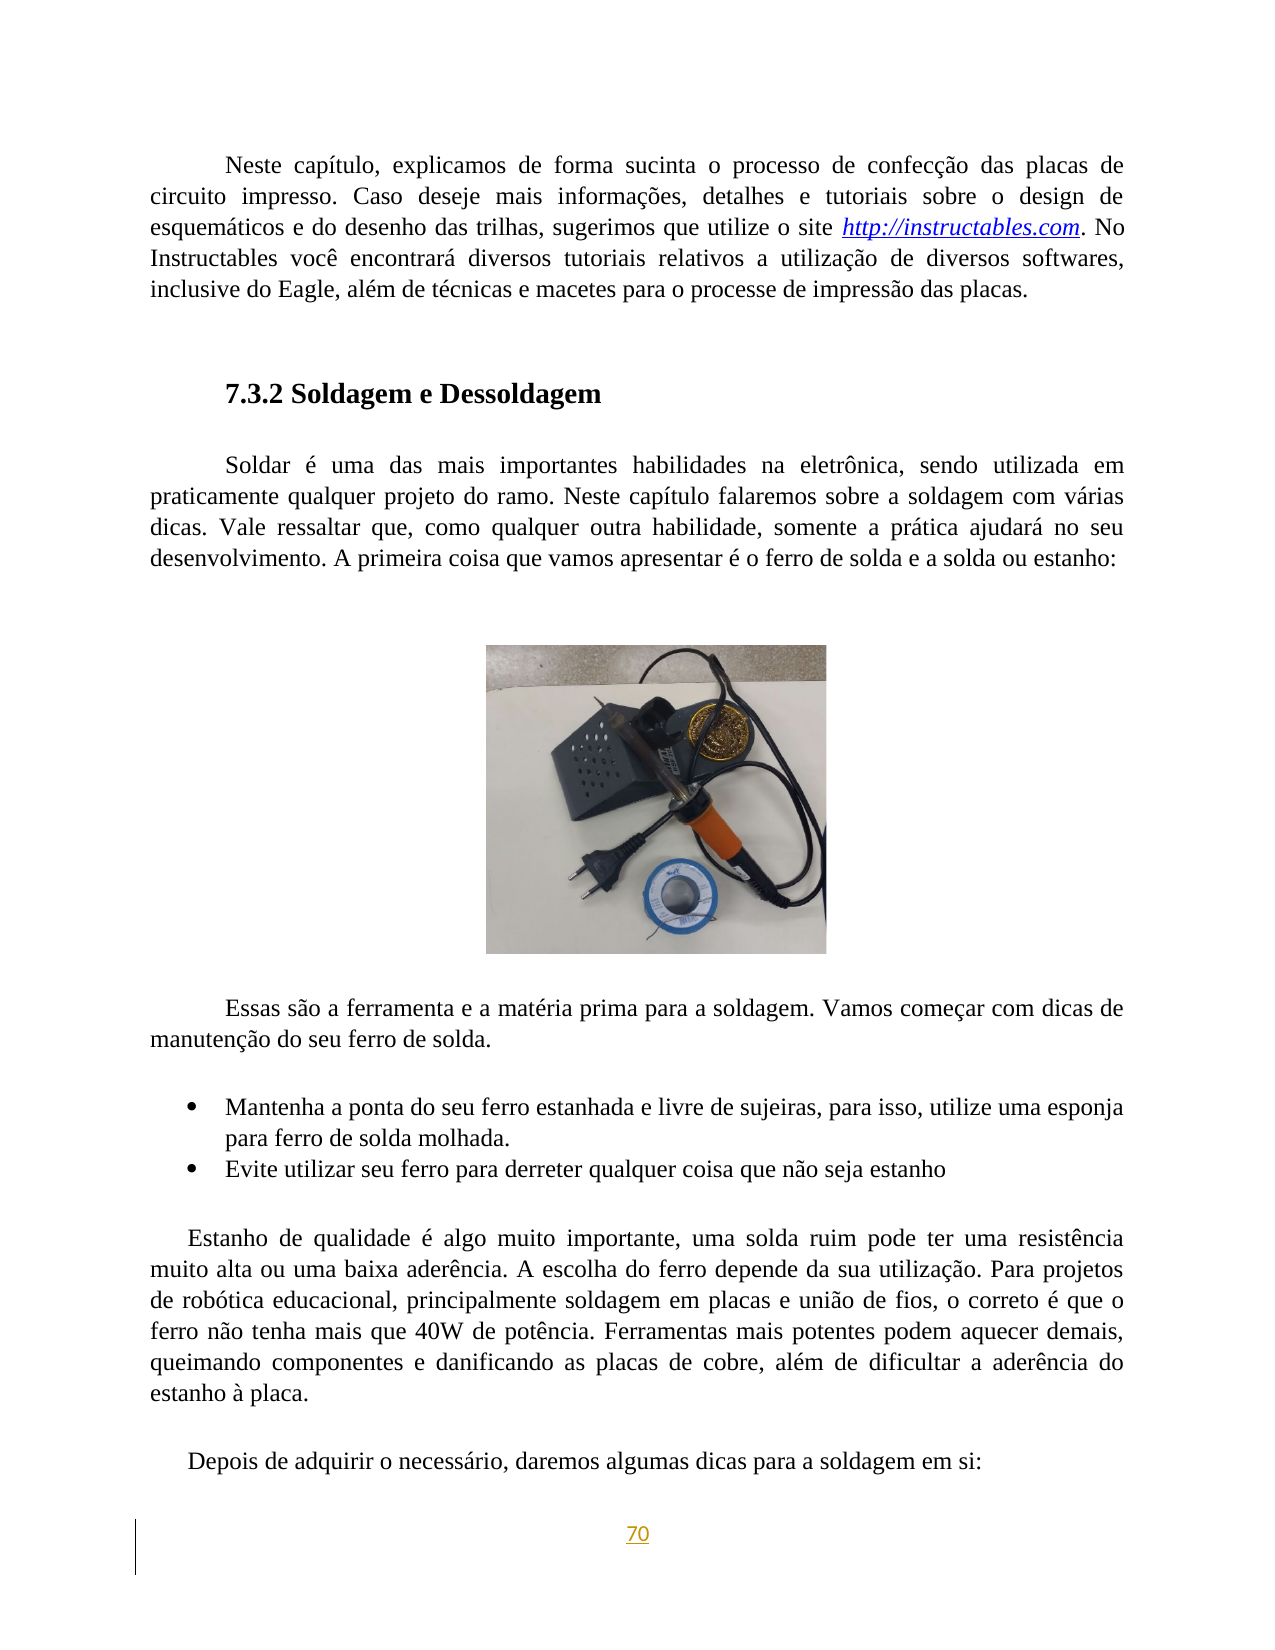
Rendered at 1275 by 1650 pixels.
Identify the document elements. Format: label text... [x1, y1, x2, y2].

list Evite utilizar seu ferro para derreter qualquer coisa que não seja estanho [187, 1154, 1125, 1183]
text Estanho de qualidade é algo muito importante, uma solda ruim pode ter uma resistência muito alta ou uma baixa aderência. A escolha do ferro depende da sua utilização. Para projetos de robótica educacional, principalmente soldagem em placas e união de fios, o correto é que o ferro não tenha mais que 40W de potência. Ferramentas mais potentes podem aquecer demais, queimando componentes e danificando as placas de cobre, além de dificultar a aderência do estanho à placa. [150, 1223, 1125, 1407]
text Soldar é uma das mais importantes habilidades na eletrônica, sendo utilizada em praticamente qualquer projeto do ramo. Neste capítulo falaremos sobre a soldagem com várias dicas. Vale ressaltar que, como qualquer outra habilidade, somente a prática ajudará no seu desenvolvimento. A primeira coisa que vamos apresentar é o ferro de solda e a solda ou estanho: [150, 450, 1125, 572]
text Depois de adquirir o necessário, daremos algumas dicas para a soldagem em si: [150, 1446, 1125, 1475]
picture [486, 645, 827, 954]
list Mantenha a ponta do seu ferro estanhada e livre de sujeiras, para isso, utilize uma esponja para ferro de solda molhada. [187, 1092, 1125, 1152]
text Essas são a ferramenta e a matéria prima para a soldagem. Vamos começar com dicas de manutenção do seu ferro de solda. [150, 993, 1125, 1053]
text Neste capítulo, explicamos de forma sucinta o processo de confecção das placas de circuito impresso. Caso deseje mais informações, detalhes e tutoriais sobre o design de esquemáticos e do desenho das trilhas, sugerimos que utilize o site http://instructables.com. No Instructables você encontrará diversos tutoriais relativos a utilização de diversos softwares, inclusive do Eagle, além de técnicas e macetes para o processe de impressão das placas. [150, 150, 1125, 303]
text 7.3.2 Soldagem e Dessoldagem [225, 377, 1125, 410]
